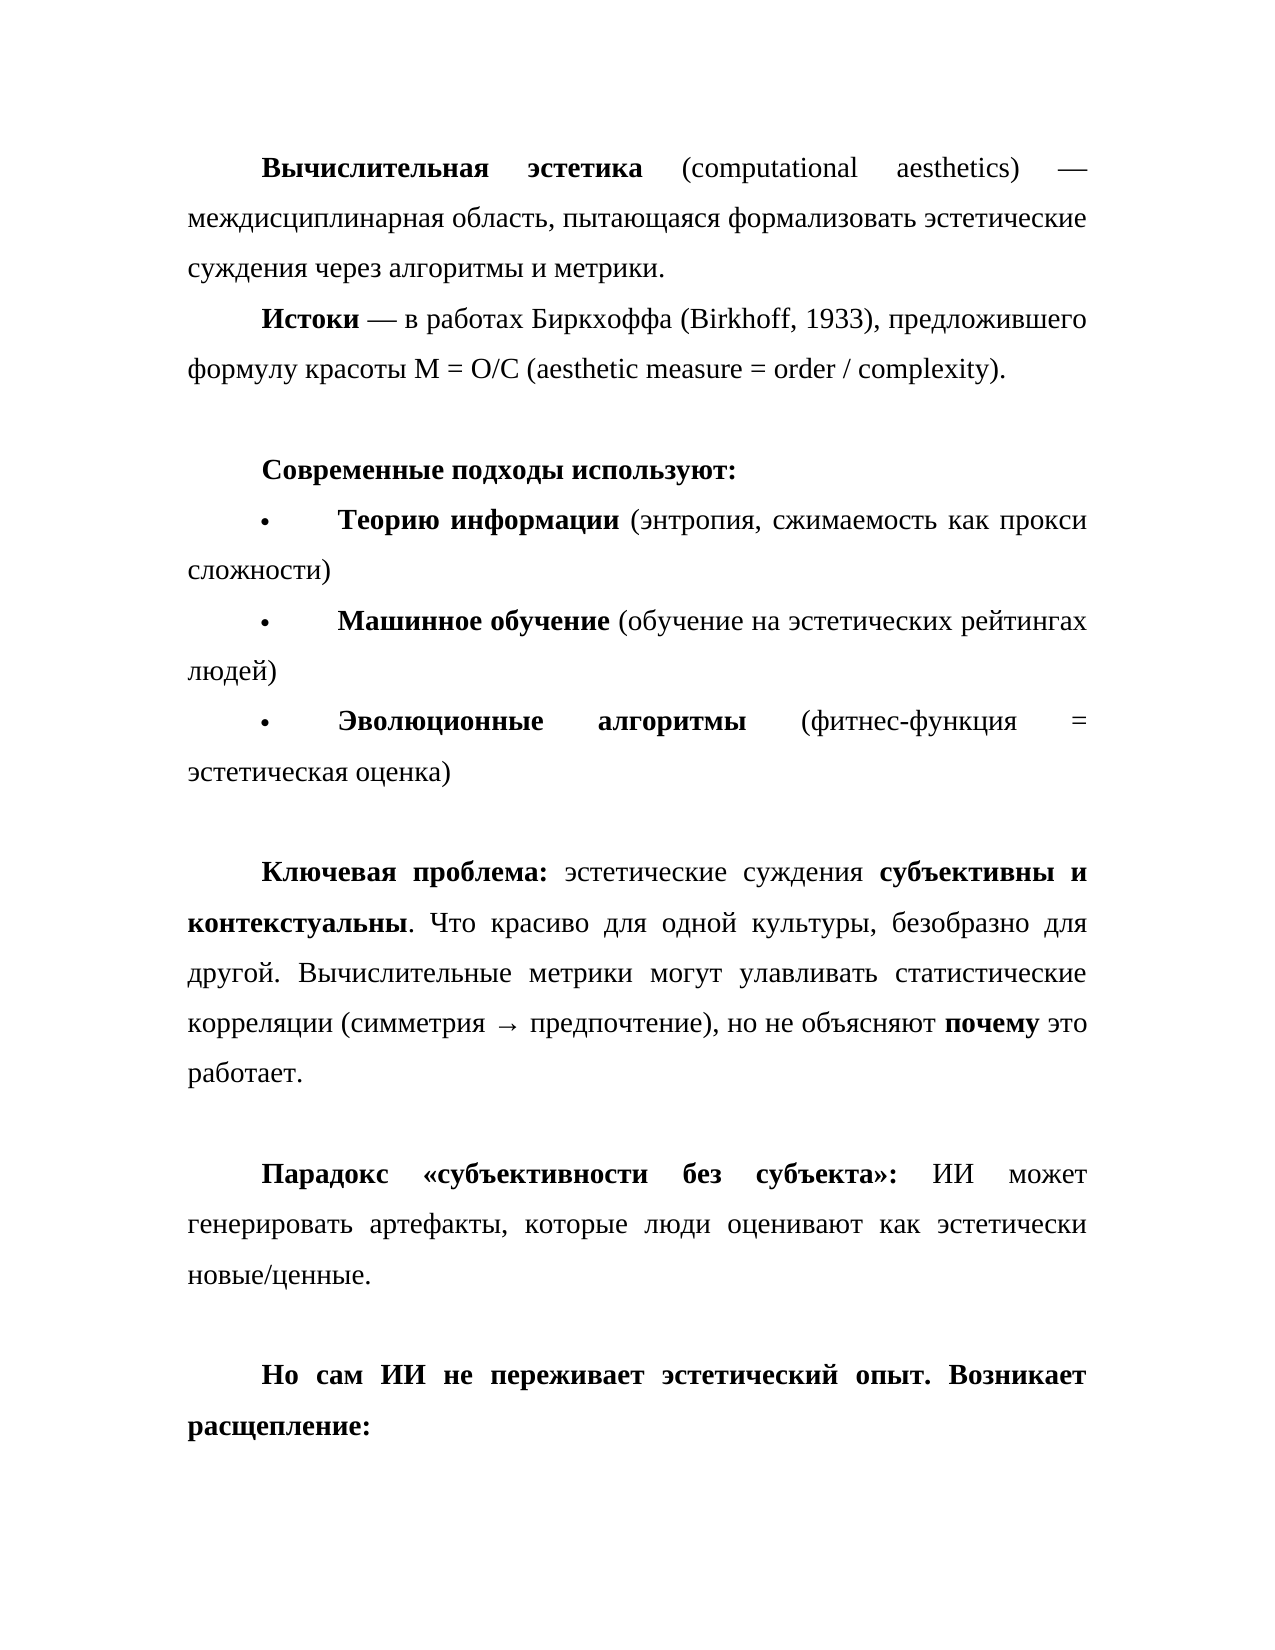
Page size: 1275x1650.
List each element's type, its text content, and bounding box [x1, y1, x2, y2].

text Современные подходы используют: [187, 452, 1087, 485]
list Теорию информации (энтропия, сжимаемость как прокси сложности) [187, 502, 1087, 586]
text Но сам ИИ не переживает эстетический опыт. Возникает расщепление: [187, 1357, 1087, 1441]
text Истоки — в работах Биркхоффа (Birkhoff, 1933), предложившего формулу красоты M = O/C (aesthetic measure = order / complexity). [187, 301, 1087, 385]
text Ключевая проблема: эстетические суждения субъективны и контекстуальны. Что красиво для одной культуры, безобразно для другой. Вычислительные метрики могут улавливать статистические корреляции (симметрия → предпочтение), но не объясняют почему это работает. [187, 854, 1087, 1089]
list Машинное обучение (обучение на эстетических рейтингах людей) [187, 603, 1087, 687]
list Эволюционные алгоритмы (фитнес-функция = эстетическая оценка) [187, 703, 1087, 787]
text Вычислительная эстетика (computational aesthetics) — междисциплинарная область, пытающаяся формализовать эстетические суждения через алгоритмы и метрики. [187, 150, 1087, 284]
text Парадокс «субъективности без субъекта»: ИИ может генерировать артефакты, которые люди оценивают как эстетически новые/ценные. [187, 1156, 1087, 1290]
